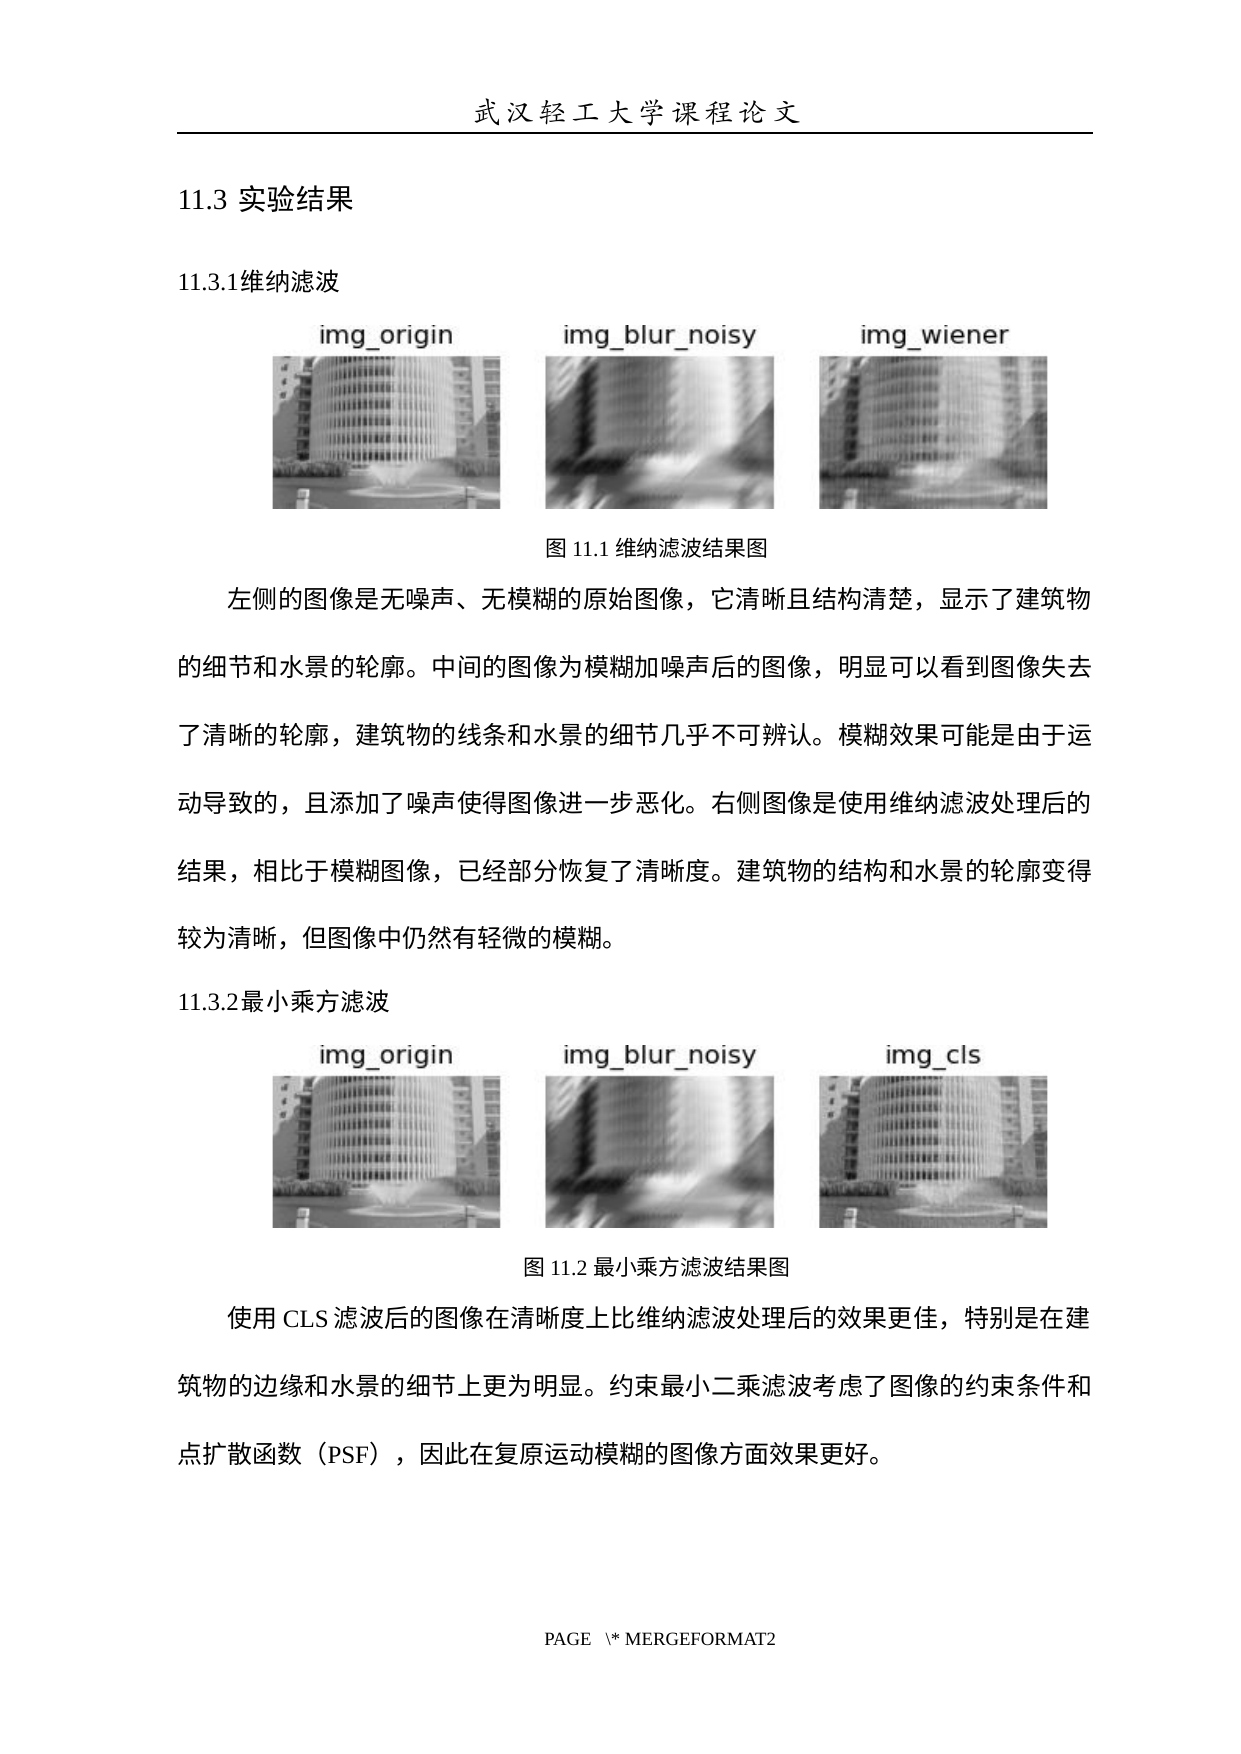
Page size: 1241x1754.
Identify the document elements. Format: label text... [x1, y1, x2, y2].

subtitle 维纳滤波 [177, 264, 1093, 298]
text 图11.1 维纳滤波结果图 [177, 529, 1093, 563]
text 使用CLS滤波后的图像在清晰度上比维纳滤波处理后的效果更佳，特别是在建筑物的边缘和水景的细节上更为明显。约束最小二乘滤波考虑了图像的约束条件和点扩散函数（PSF），因此在复原运动模糊的图像方面效果更好。 [177, 1283, 1093, 1487]
text 图11.2 最小乘方滤波结果图 [177, 1249, 1093, 1283]
subtitle 实验结果 [177, 164, 1093, 232]
text 左侧的图像是无噪声、无模糊的原始图像，它清晰且结构清楚，显示了建筑物的细节和水景的轮廓。中间的图像为模糊加噪声后的图像，明显可以看到图像失去了清晰的轮廓，建筑物的线条和水景的细节几乎不可辨认。模糊效果可能是由于运动导致的，且添加了噪声使得图像进一步恶化。右侧图像是使用维纳滤波处理后的结果，相比于模糊图像，已经部分恢复了清晰度。建筑物的结构和水景的轮廓变得较为清晰，但图像中仍然有轻微的模糊。 [177, 563, 1093, 971]
picture [272, 325, 1048, 509]
subtitle 最小乘方滤波 [177, 983, 1093, 1017]
picture [272, 1045, 1048, 1228]
